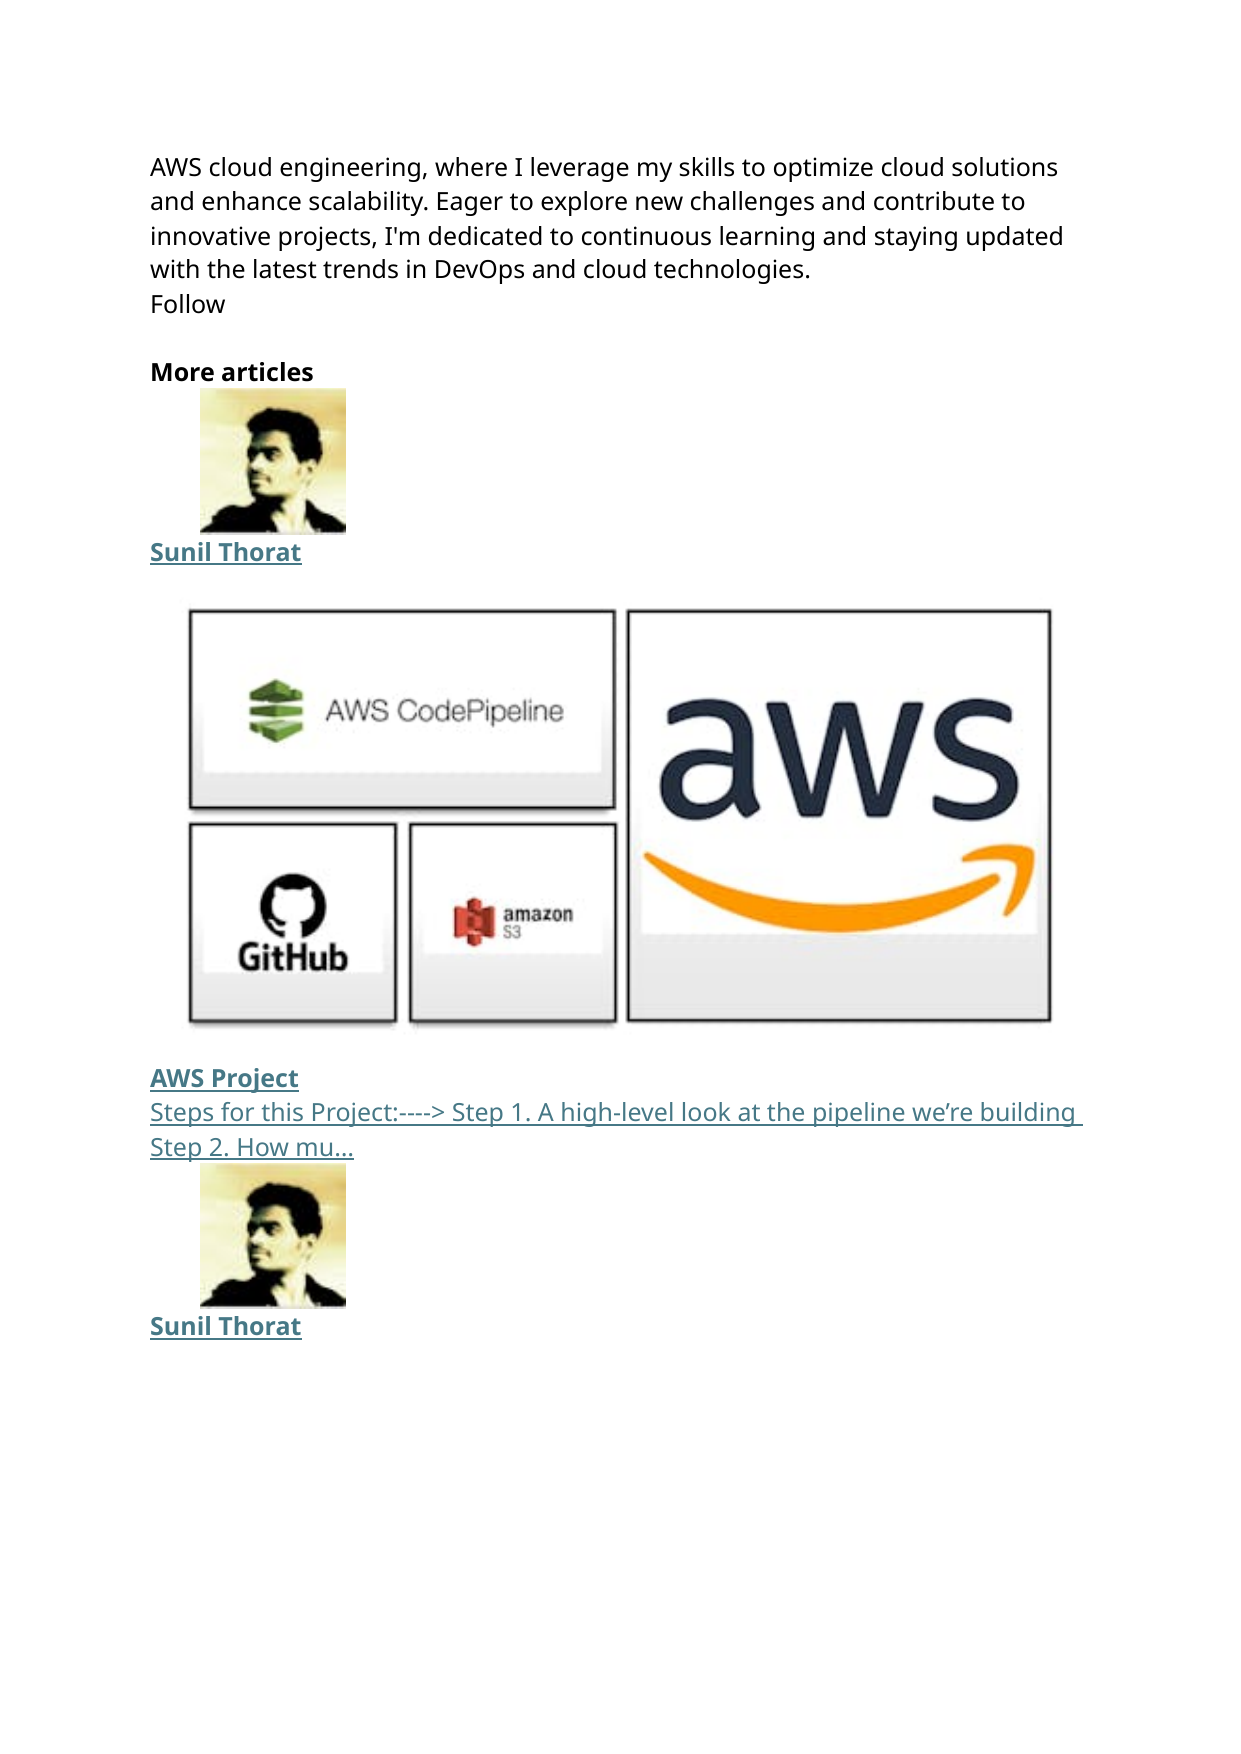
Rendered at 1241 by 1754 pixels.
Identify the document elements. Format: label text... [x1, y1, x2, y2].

text Sunil Thorat [150, 1309, 1090, 1343]
text Steps for this Project:----> Step 1. A high-level look at the pipeline we’re building Step 2. How mu… [150, 1095, 1090, 1163]
picture [200, 388, 346, 535]
text More articles [150, 354, 1090, 388]
text Follow [150, 286, 1090, 320]
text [150, 150, 1090, 286]
picture [200, 1163, 346, 1309]
picture [150, 568, 1091, 1061]
text AWS Project [150, 1061, 1090, 1095]
text Sunil Thorat [150, 534, 1090, 568]
